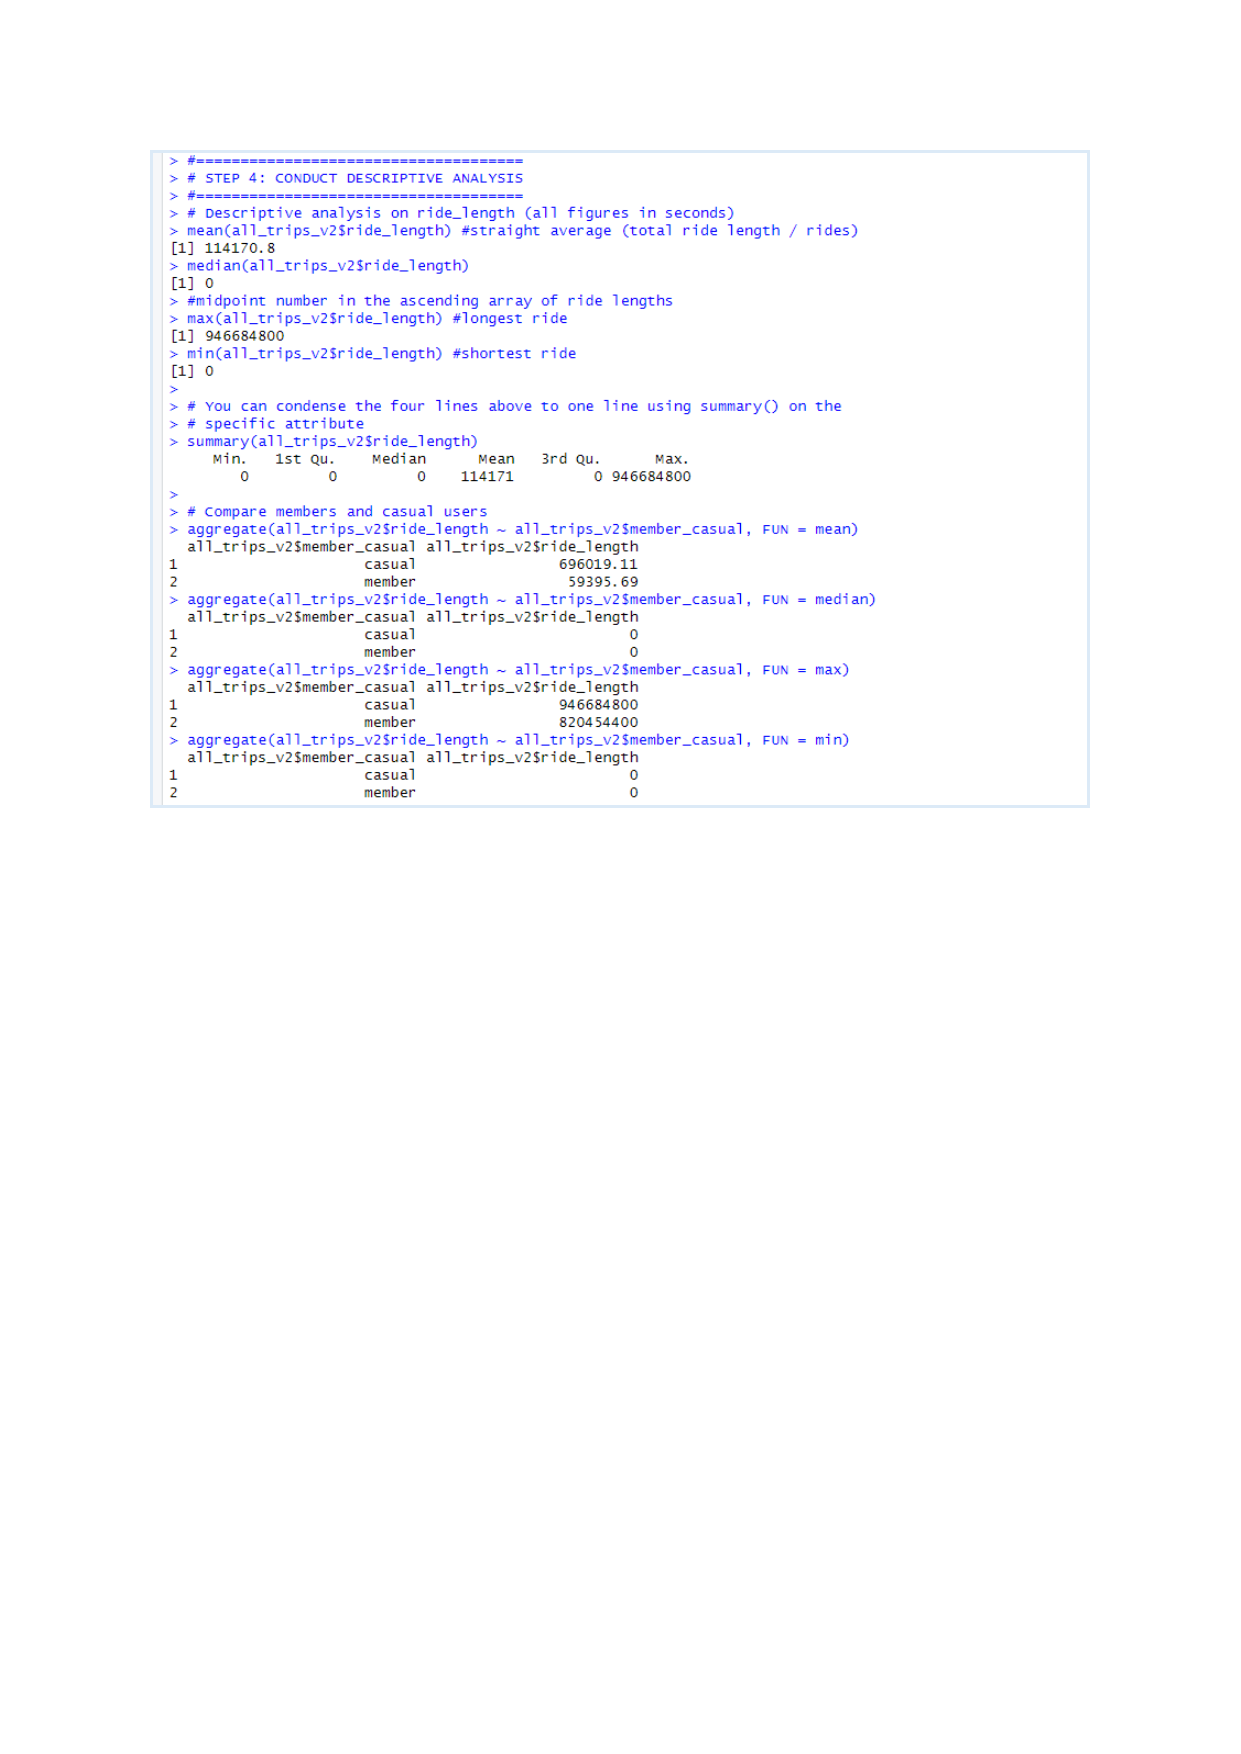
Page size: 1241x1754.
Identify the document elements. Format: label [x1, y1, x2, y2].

picture [153, 153, 1087, 805]
